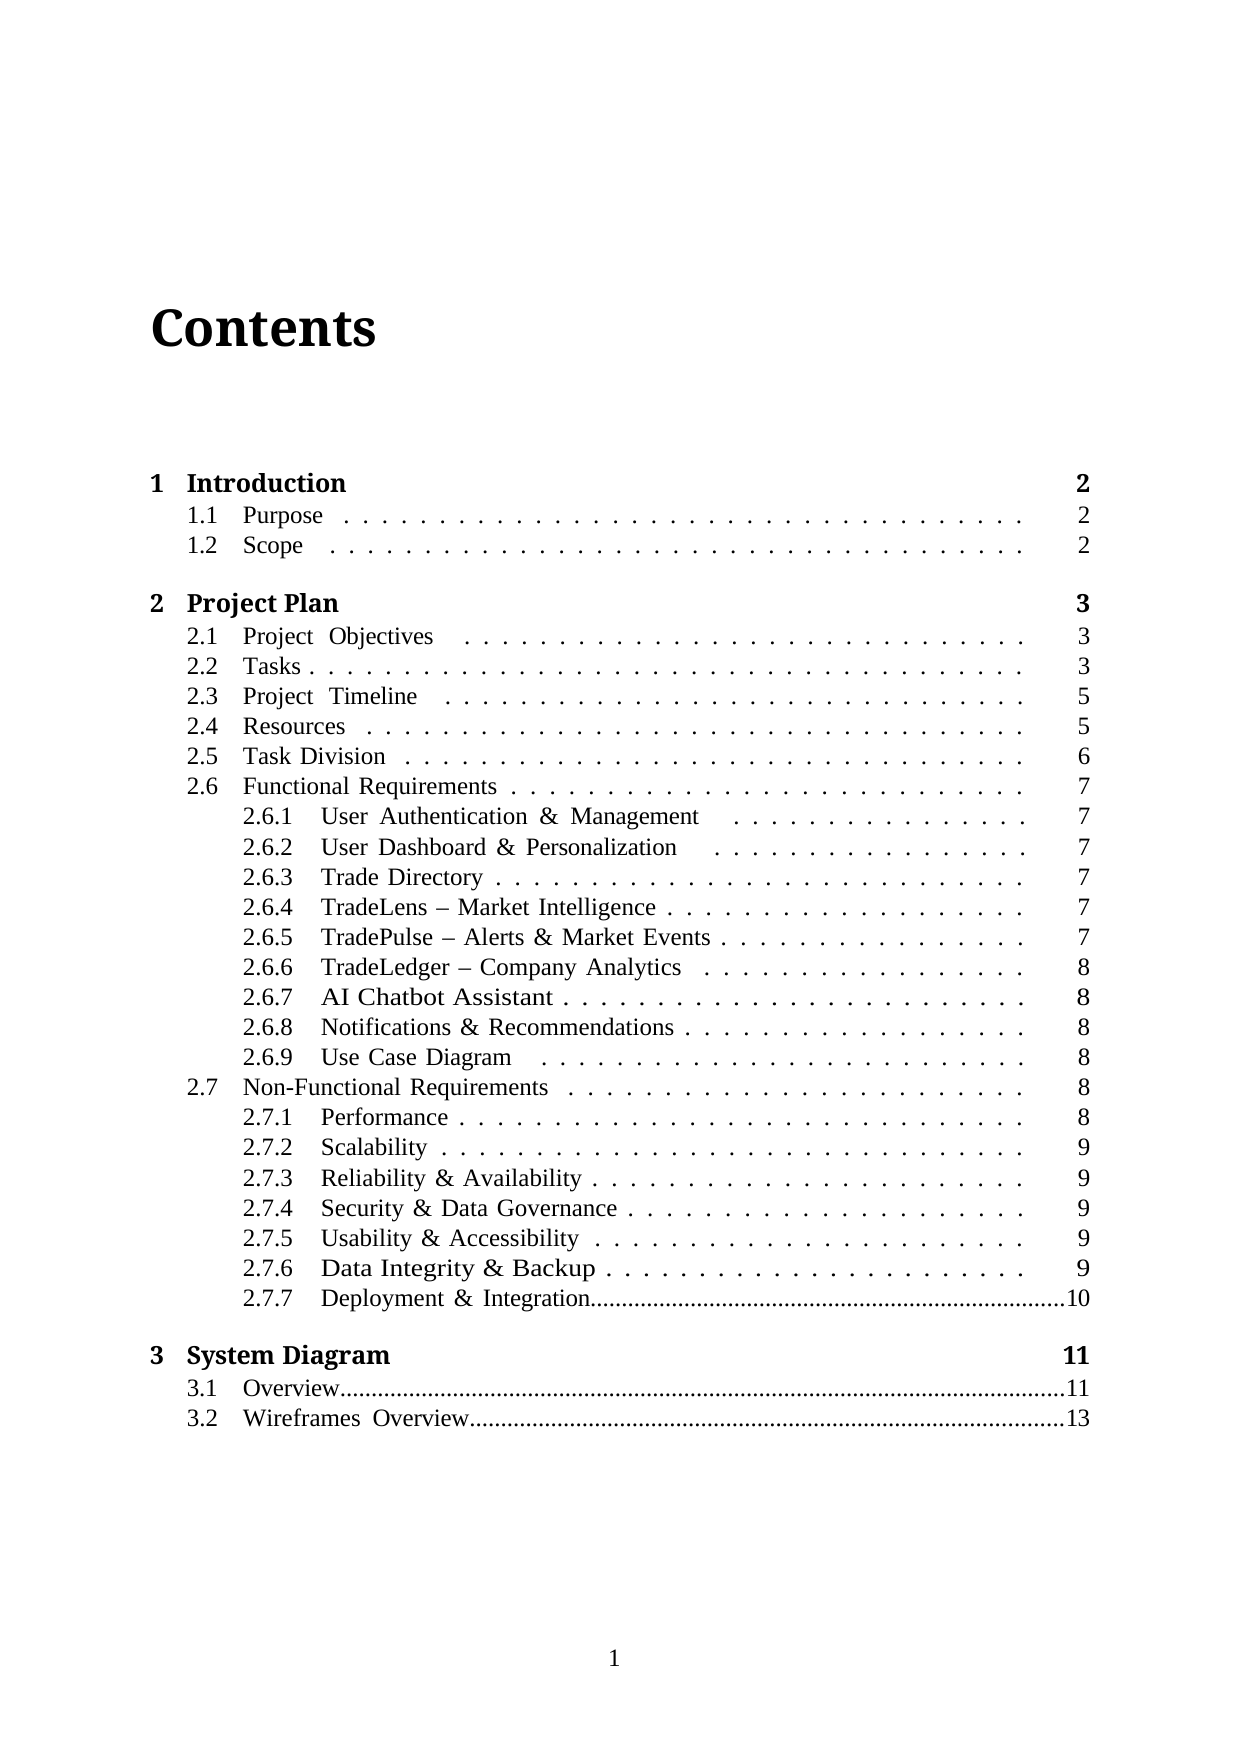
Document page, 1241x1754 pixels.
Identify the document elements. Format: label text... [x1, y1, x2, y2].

text Contents [150, 292, 1122, 362]
